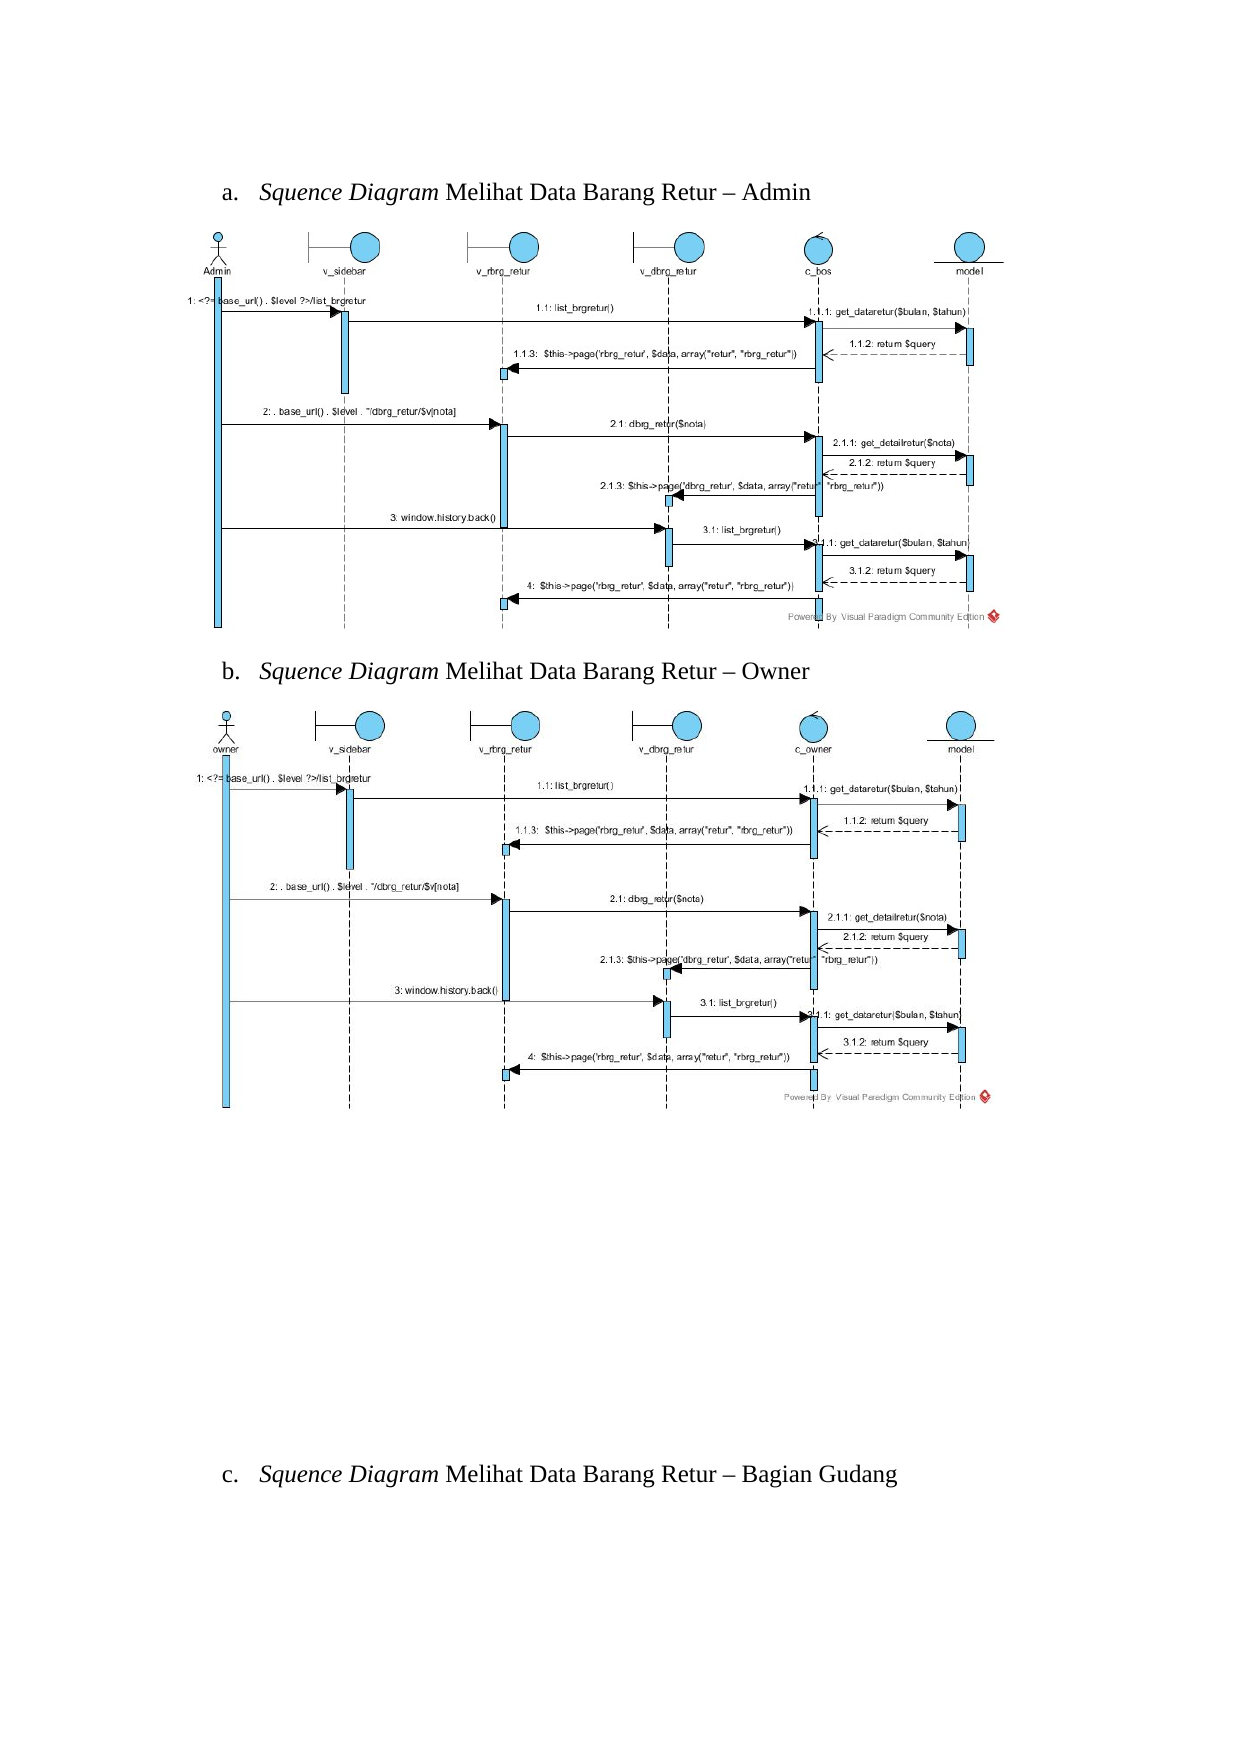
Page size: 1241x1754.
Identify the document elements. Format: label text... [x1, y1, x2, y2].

list Squence Diagram Melihat Data Barang Retur – Admin [222, 177, 1004, 206]
picture [177, 231, 1004, 631]
list Squence Diagram Melihat Data Barang Retur – Owner [222, 656, 1004, 685]
picture [186, 710, 995, 1111]
list Squence Diagram Melihat Data Barang Retur – Bagian Gudang [222, 1459, 1004, 1488]
